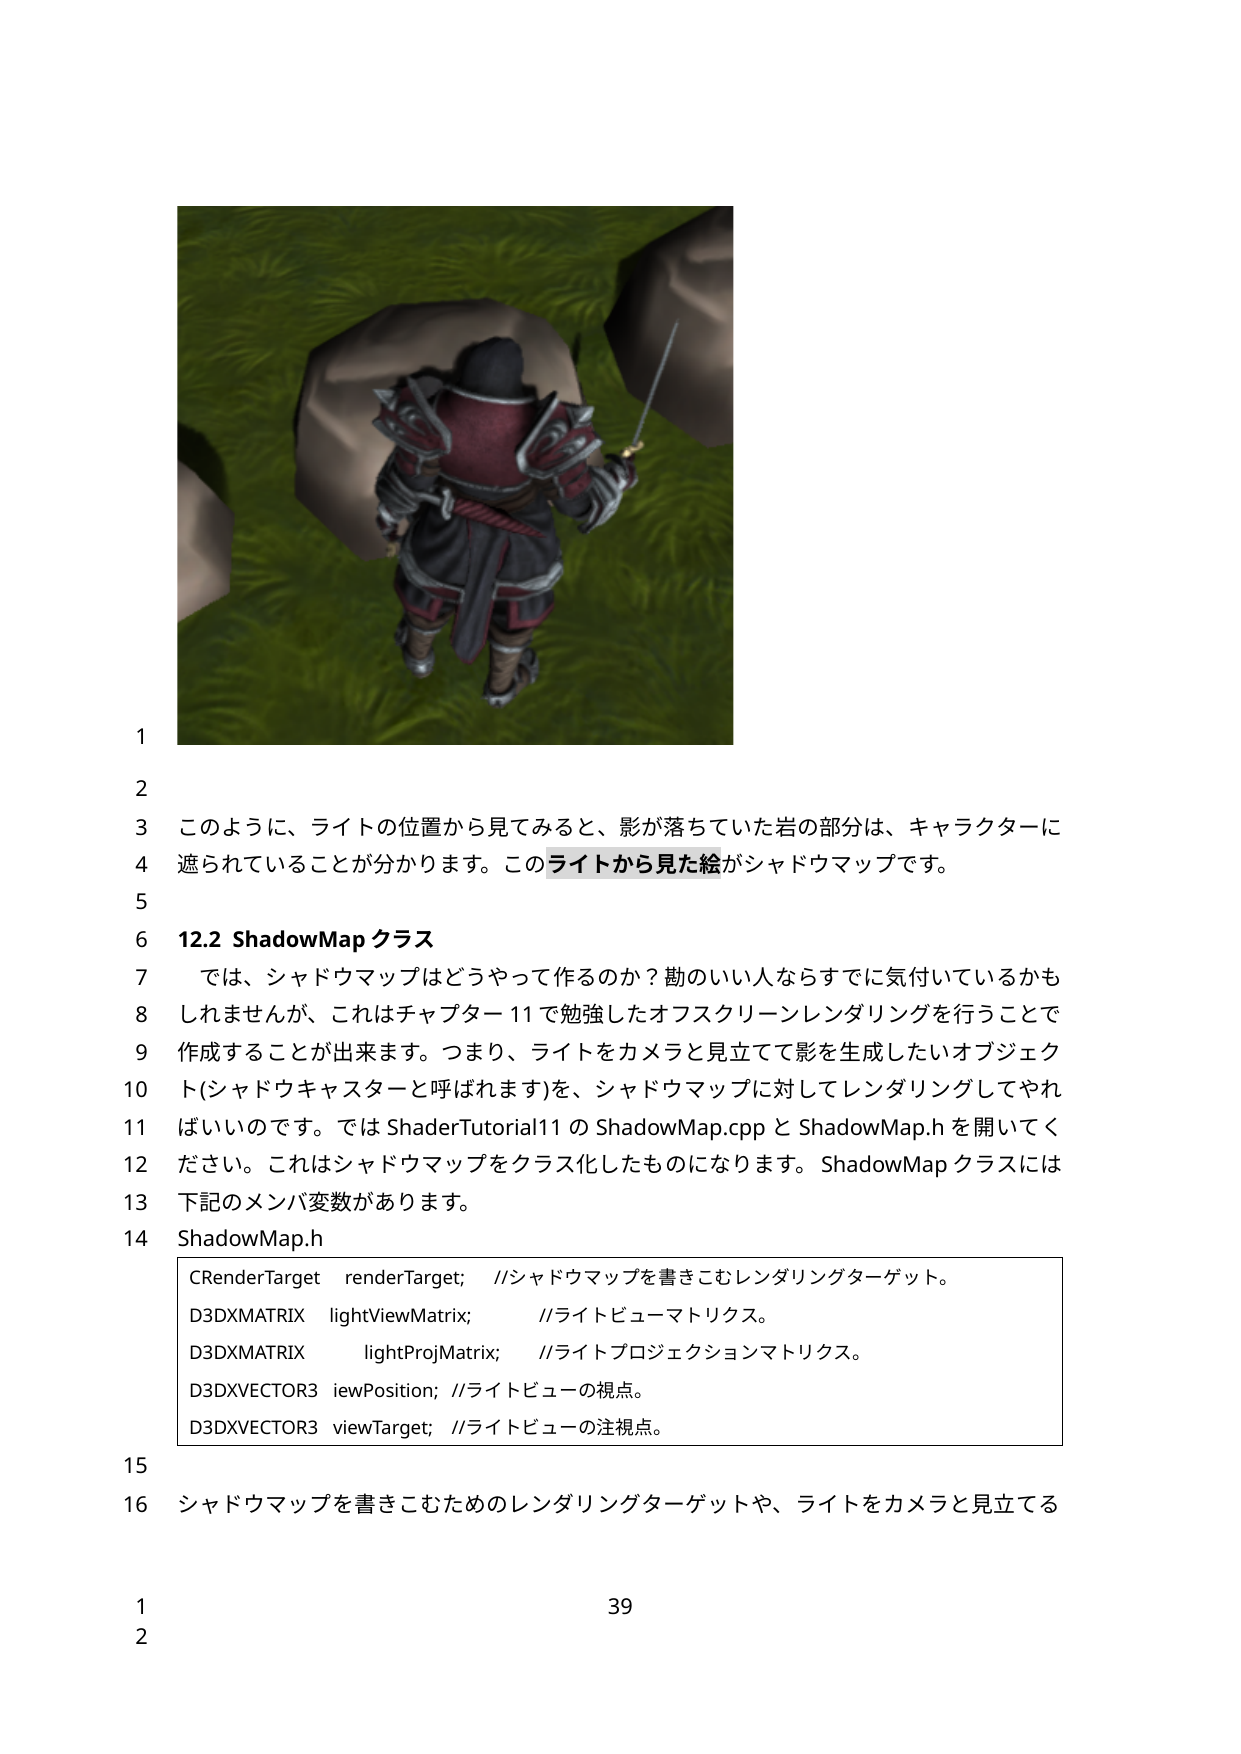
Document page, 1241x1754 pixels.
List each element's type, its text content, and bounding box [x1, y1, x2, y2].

text ShadowMap.h [177, 1219, 1063, 1257]
table_header CRenderTarget renderTarget; //シャドウマップを書きこむレンダリングターゲット。 D3DXMATRIX lightViewMatrix; //ライトビューマトリクス。 D3DXMATRIX lightProjMatrix; //ライトプロジェクションマトリクス。 D3DXVECTOR3 iewPosition; //ライトビューの視点。 D3DXVECTOR3 viewTarget; //ライトビューの注視点。 [178, 1258, 1062, 1445]
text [177, 1484, 1063, 1521]
text 12.2 ShadowMapクラス [177, 919, 1063, 957]
text では、シャドウマップはどうやって作るのか？勘のいい人ならすでに気付いているかもしれませんが、これはチャプター11で勉強したオフスクリーンレンダリングを行うことで作成することが出来ます。つまり、ライトをカメラと見立てて影を生成したいオブジェクト(シャドウキャスターと呼ばれます)を、シャドウマップに対してレンダリングしてやればいいのです。ではShaderTutorial11のShadowMap.cppとShadowMap.hを開いてください。これはシャドウマップをクラス化したものになります。ShadowMapクラスには下記のメンバ変数があります。 [177, 957, 1063, 1219]
text このように、ライトの位置から見てみると、影が落ちていた岩の部分は、キャラクターに遮られていることが分かります。このライトから見た絵がシャドウマップです。 [177, 807, 1063, 882]
picture [177, 206, 734, 745]
